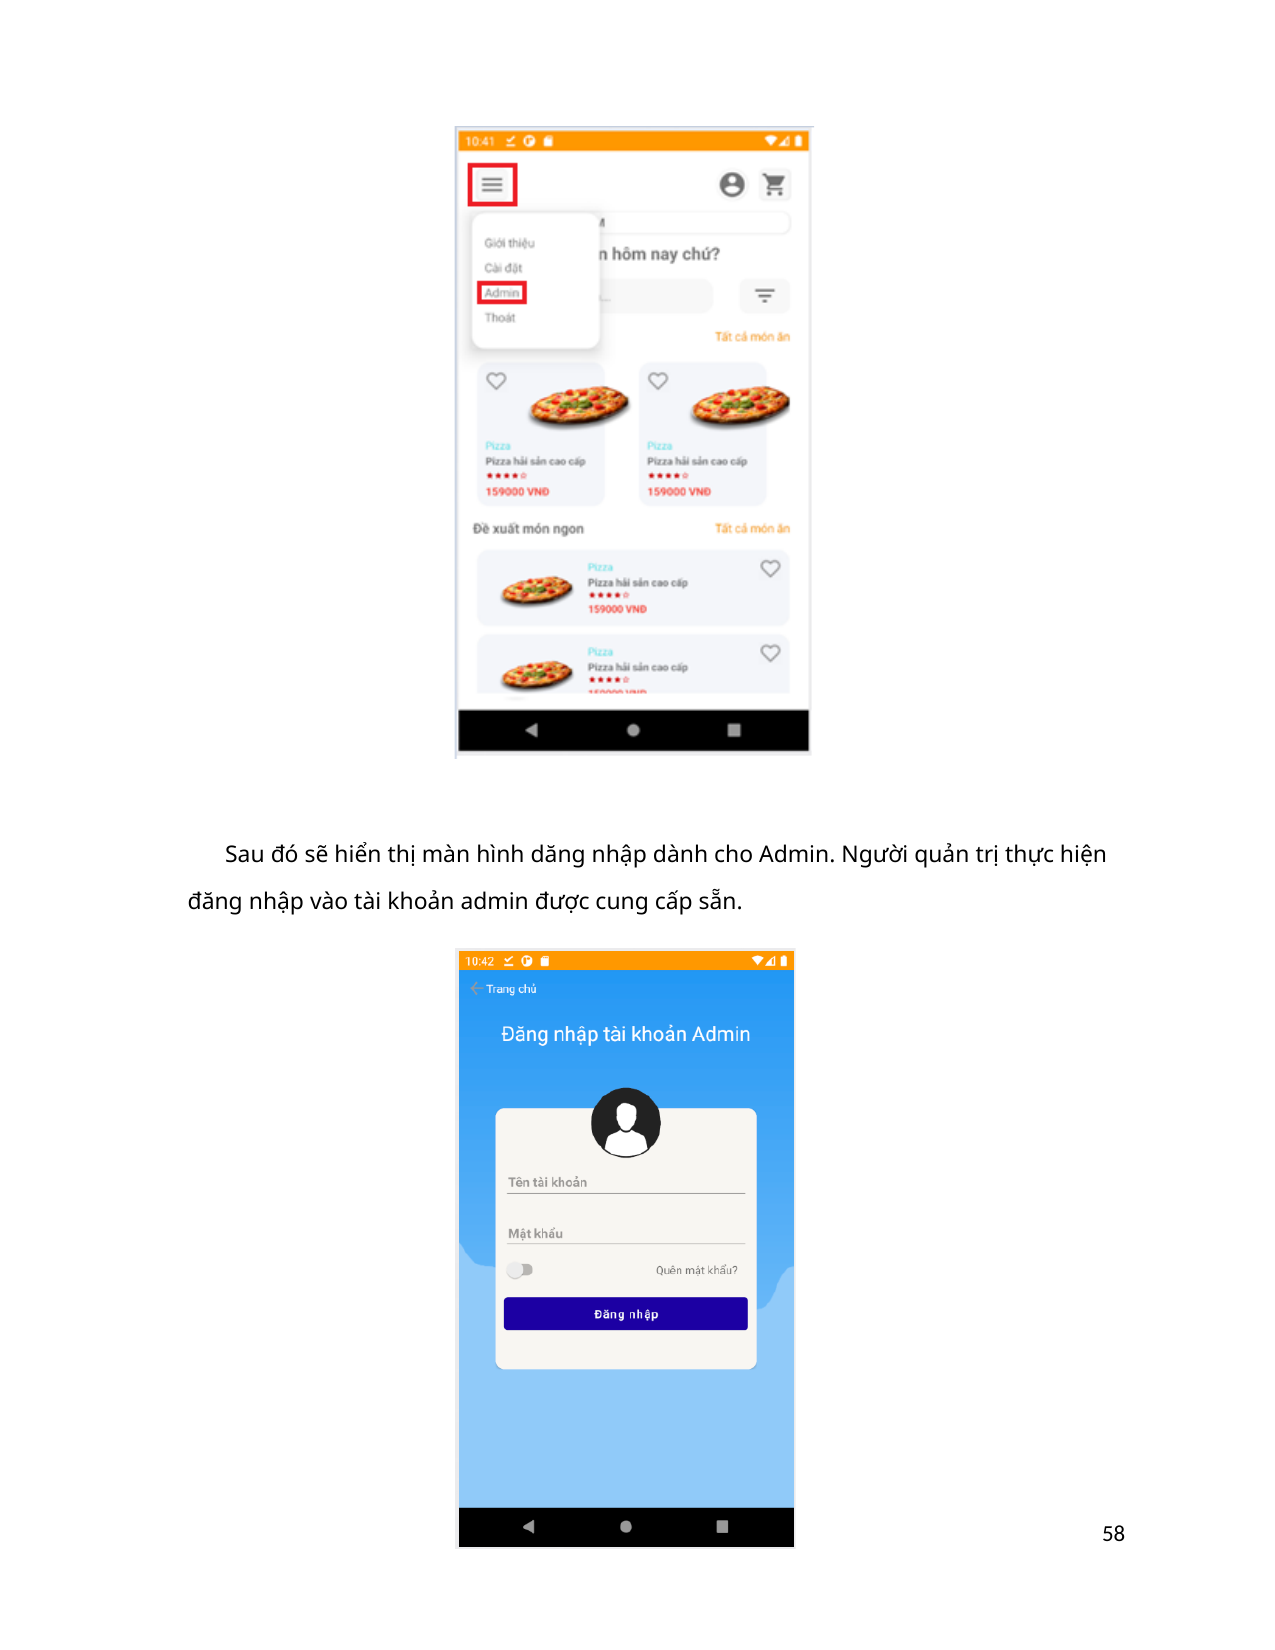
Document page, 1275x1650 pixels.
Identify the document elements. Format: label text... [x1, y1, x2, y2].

text Sau đó sẽ hiển thị màn hình dăng nhập dành cho Admin. Người quản trị thực hiện đăng nhập vào tài khoản admin được cung cấp sẵn. [187, 838, 1125, 916]
picture [454, 126, 815, 759]
picture [455, 948, 796, 1549]
